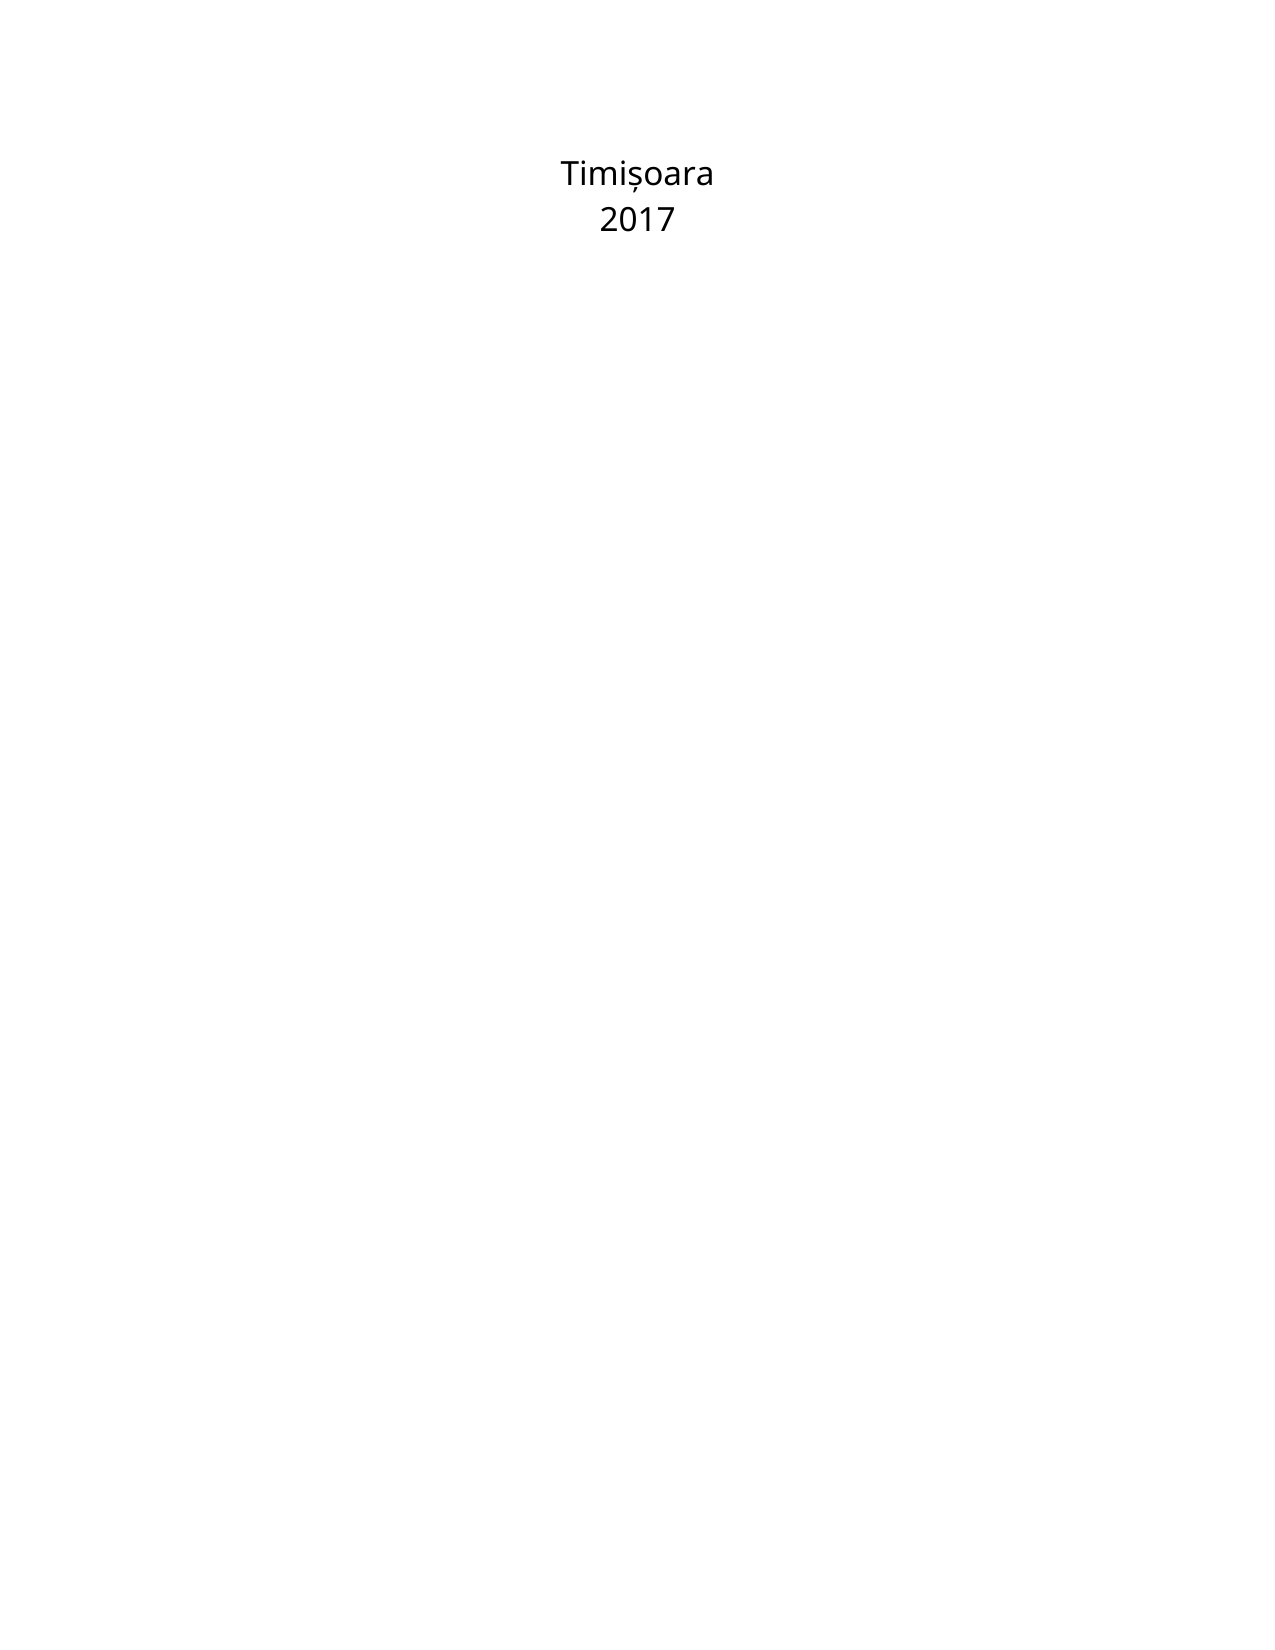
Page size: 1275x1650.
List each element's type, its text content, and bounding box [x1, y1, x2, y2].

text Timișoara [150, 150, 1125, 195]
text 2017 [150, 195, 1125, 241]
